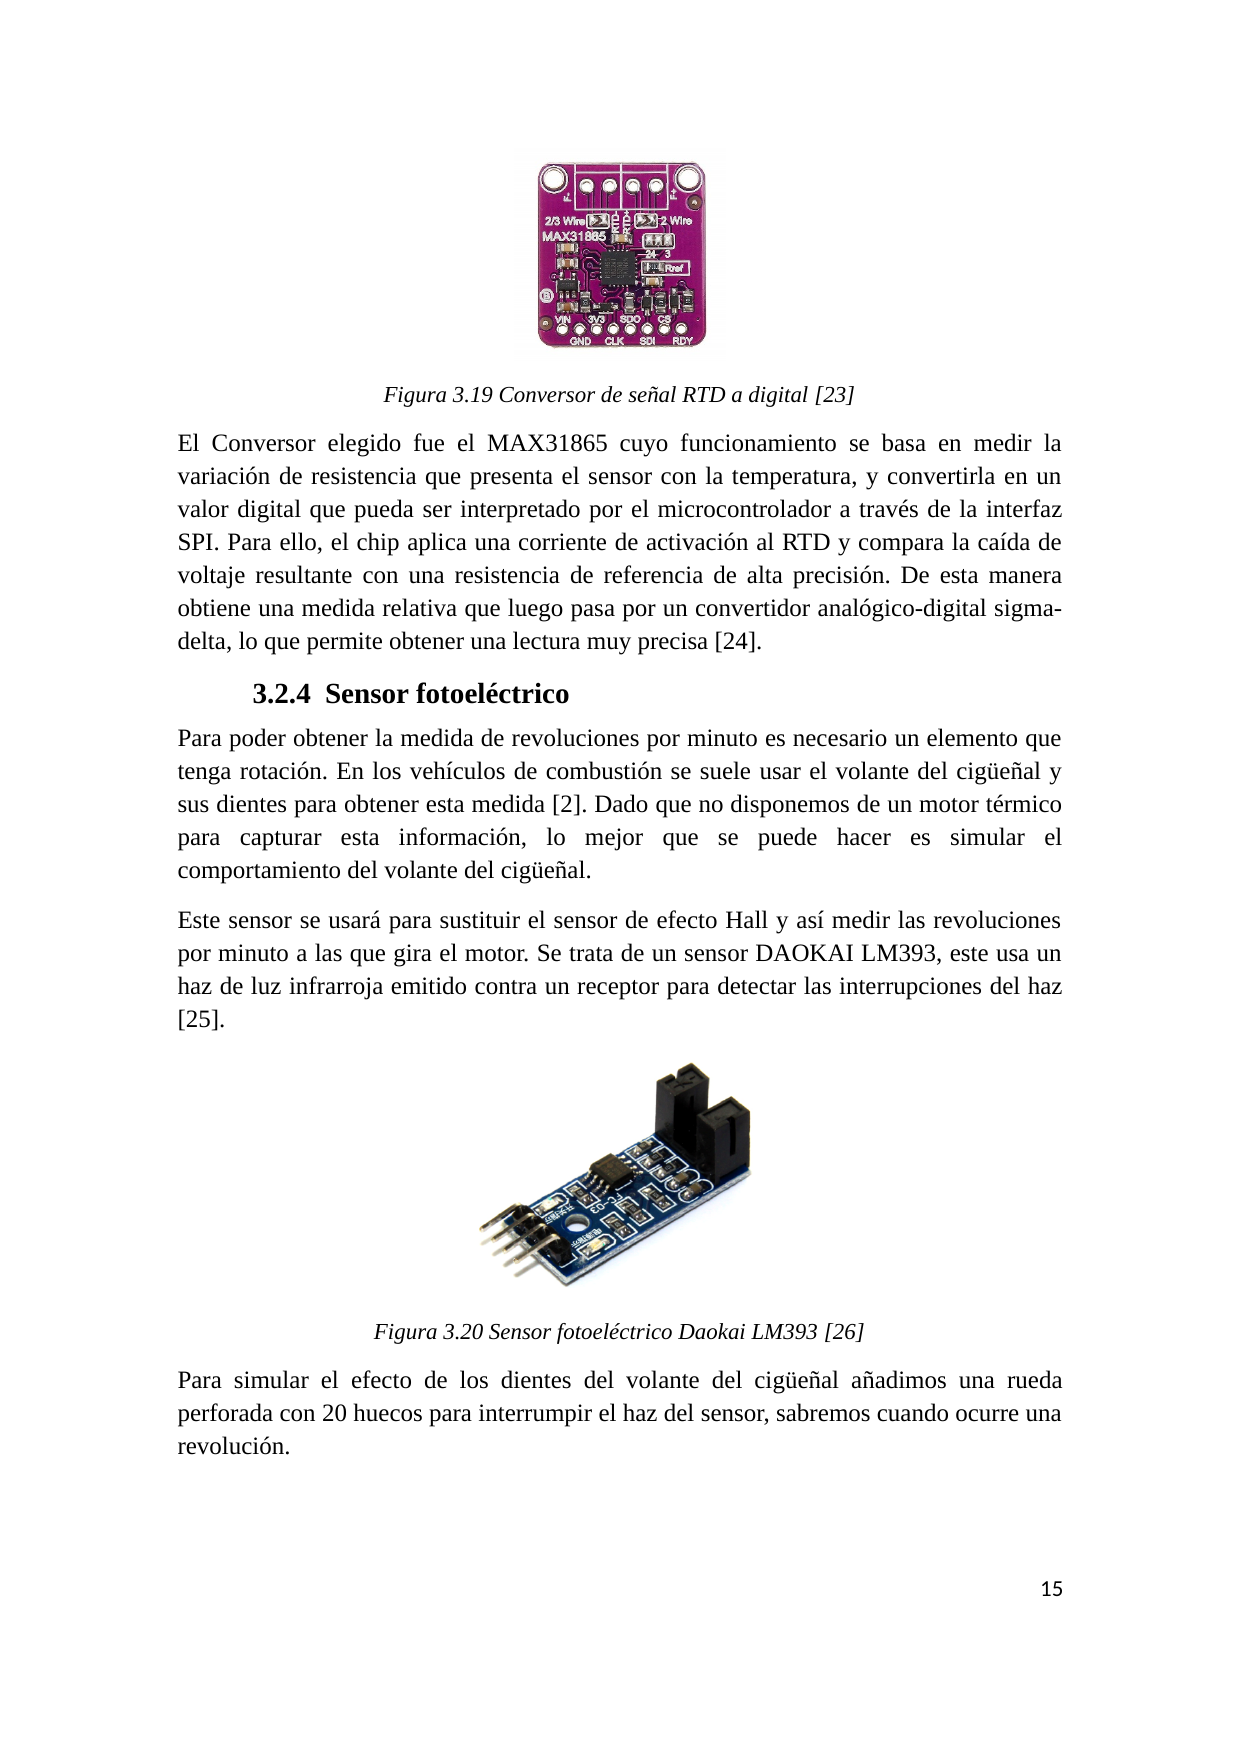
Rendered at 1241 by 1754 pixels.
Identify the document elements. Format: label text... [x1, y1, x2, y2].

text El Conversor elegido fue el MAX31865 cuyo funcionamiento se basa en medir la variación de resistencia que presenta el sensor con la temperatura, y convertirla en un valor digital que pueda ser interpretado por el microcontrolador a través de la interfaz SPI. Para ello, el chip aplica una corriente de activación al RTD y compara la caída de voltaje resultante con una resistencia de referencia de alta precisión. De esta manera obtiene una medida relativa que luego pasa por un convertidor analógico-digital sigma-delta, lo que permite obtener una lectura muy precisa [24]. [177, 428, 1063, 655]
subtitle Sensor fotoeléctrico [252, 676, 1063, 709]
text Para poder obtener la medida de revoluciones por minuto es necesario un elemento que tenga rotación. En los vehículos de combustión se suele usar el volante del cigüeñal y sus dientes para obtener esta medida [2]. Dado que no disponemos de un motor térmico para capturar esta información, lo mejor que se puede hacer es simular el comportamiento del volante del cigüeñal. [177, 723, 1063, 884]
picture [513, 147, 727, 361]
text Para simular el efecto de los dientes del volante del cigüeñal añadimos una rueda perforada con 20 huecos para interrumpir el haz del sensor, sabremos cuando ocurre una revolución. [177, 1365, 1063, 1460]
picture [452, 1053, 788, 1298]
text Este sensor se usará para sustituir el sensor de efecto Hall y así medir las revoluciones por minuto a las que gira el motor. Se trata de un sensor DAOKAI LM393, este usa un haz de luz infrarroja emitido contra un receptor para detectar las interrupciones del haz [25]. [177, 905, 1063, 1032]
